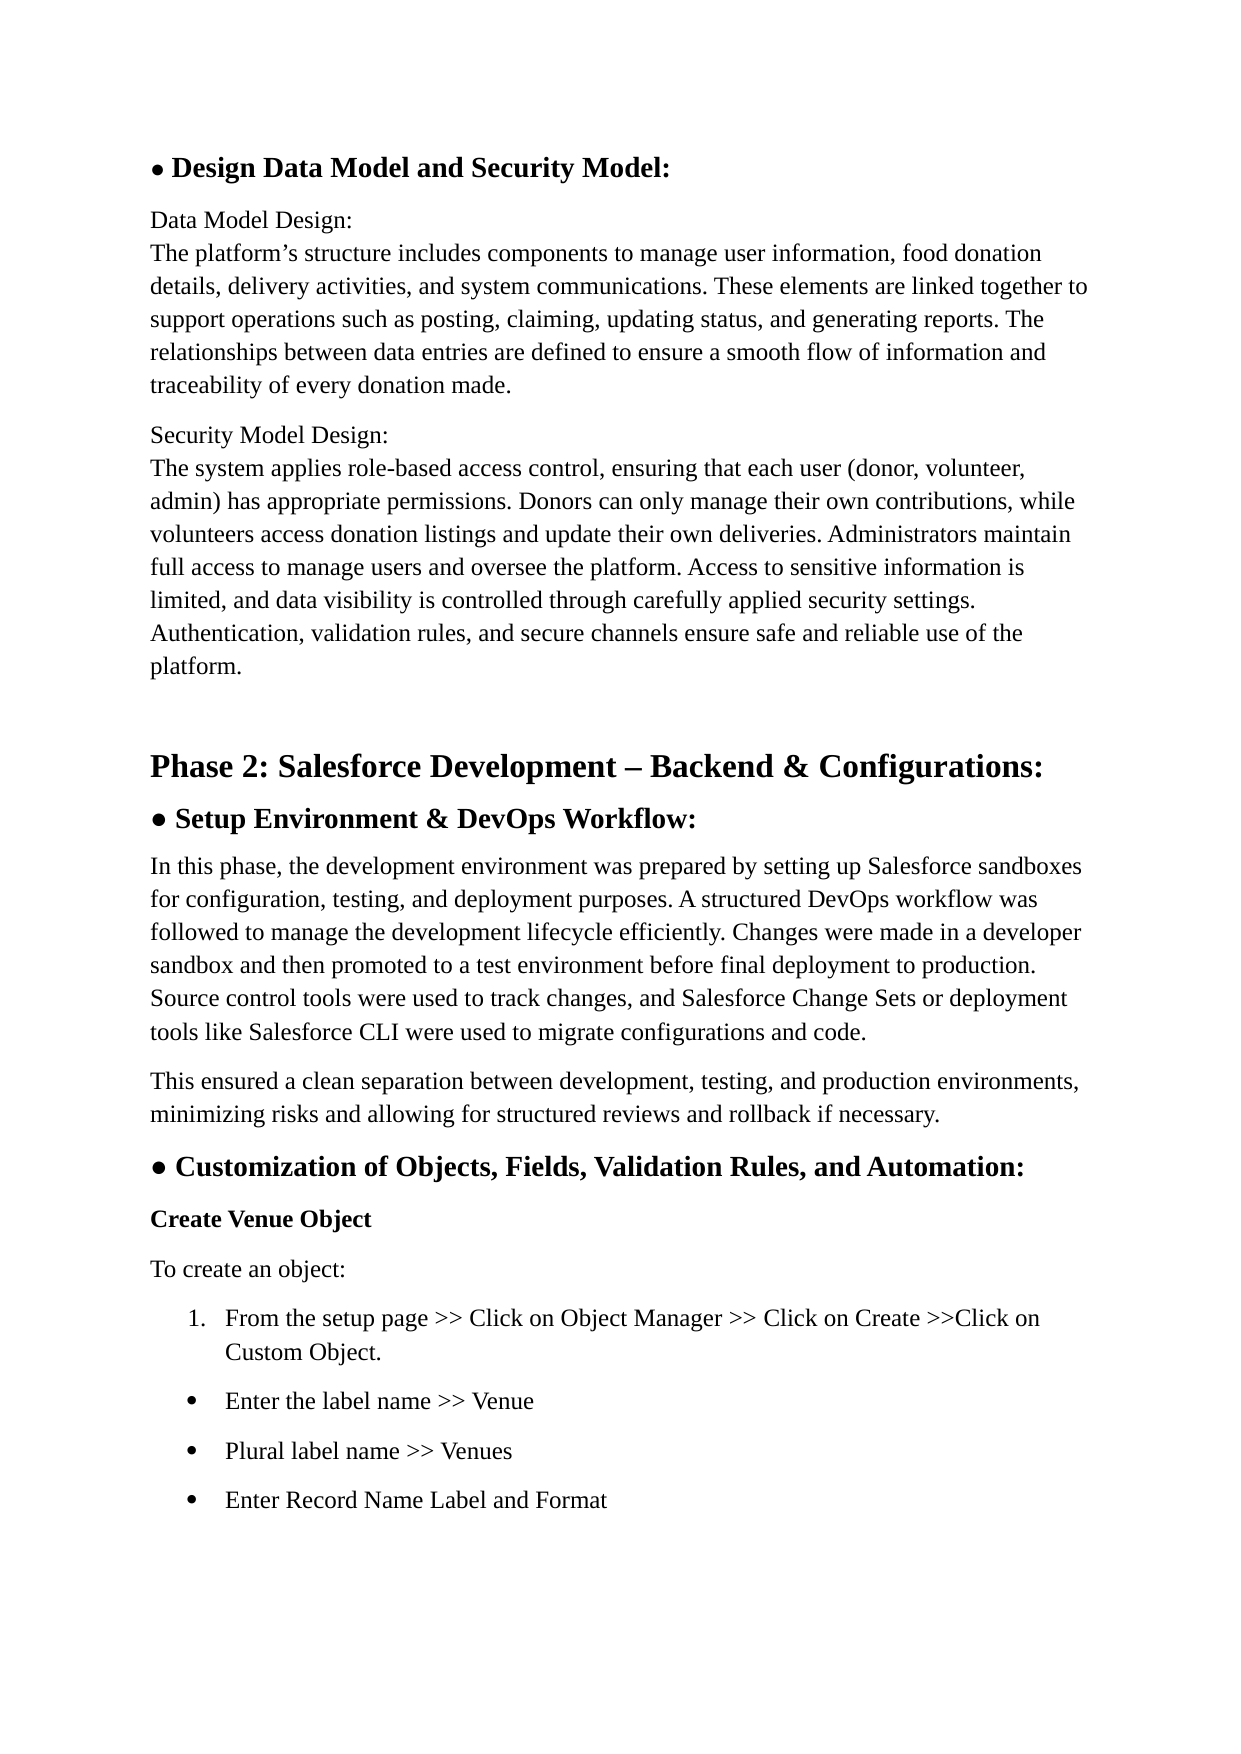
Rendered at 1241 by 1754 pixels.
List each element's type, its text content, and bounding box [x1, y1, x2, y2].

text This ensured a clean separation between development, testing, and production environments, minimizing risks and allowing for structured reviews and rollback if necessary. [150, 1066, 1090, 1128]
text ● Customization of Objects, Fields, Validation Rules, and Automation: [150, 1149, 1090, 1182]
list From the setup page >> Click on Object Manager >> Click on Create >>Click on Custom Object. [187, 1303, 1090, 1365]
text ● Setup Environment & DevOps Workflow: [150, 801, 1090, 835]
text In this phase, the development environment was prepared by setting up Salesforce sandboxes for configuration, testing, and deployment purposes. A structured DevOps workflow was followed to manage the development lifecycle efficiently. Changes were made in a developer sandbox and then promoted to a test environment before final deployment to production. Source control tools were used to track changes, and Salesforce Change Sets or deployment tools like Salesforce CLI were used to migrate configurations and code. [150, 851, 1090, 1045]
text To create an object: [150, 1254, 1090, 1283]
text Create Venue Object [150, 1204, 1090, 1233]
text Data Model Design: The platform’s structure includes components to manage user information, food donation details, delivery activities, and system communications. These elements are linked together to support operations such as posting, claiming, updating status, and generating reports. The relationships between data entries are defined to ensure a smooth flow of information and traceability of every donation made. [150, 205, 1090, 399]
list Enter Record Name Label and Format [187, 1486, 1090, 1514]
text Security Model Design: The system applies role-based access control, ensuring that each user (donor, volunteer, admin) has appropriate permissions. Donors can only manage their own contributions, while volunteers access donation listings and update their own deliveries. Administrators maintain full access to manage users and oversee the platform. Access to sensitive information is limited, and data visibility is controlled through carefully applied security settings. Authentication, validation rules, and secure channels ensure safe and reliable use of the platform. [150, 420, 1090, 680]
text ● Design Data Model and Security Model: [150, 150, 1090, 183]
text Phase 2: Salesforce Development – Backend & Configurations: [150, 746, 1090, 784]
list Plural label name >> Venues [187, 1436, 1090, 1465]
list Enter the label name >> Venue [187, 1386, 1090, 1415]
